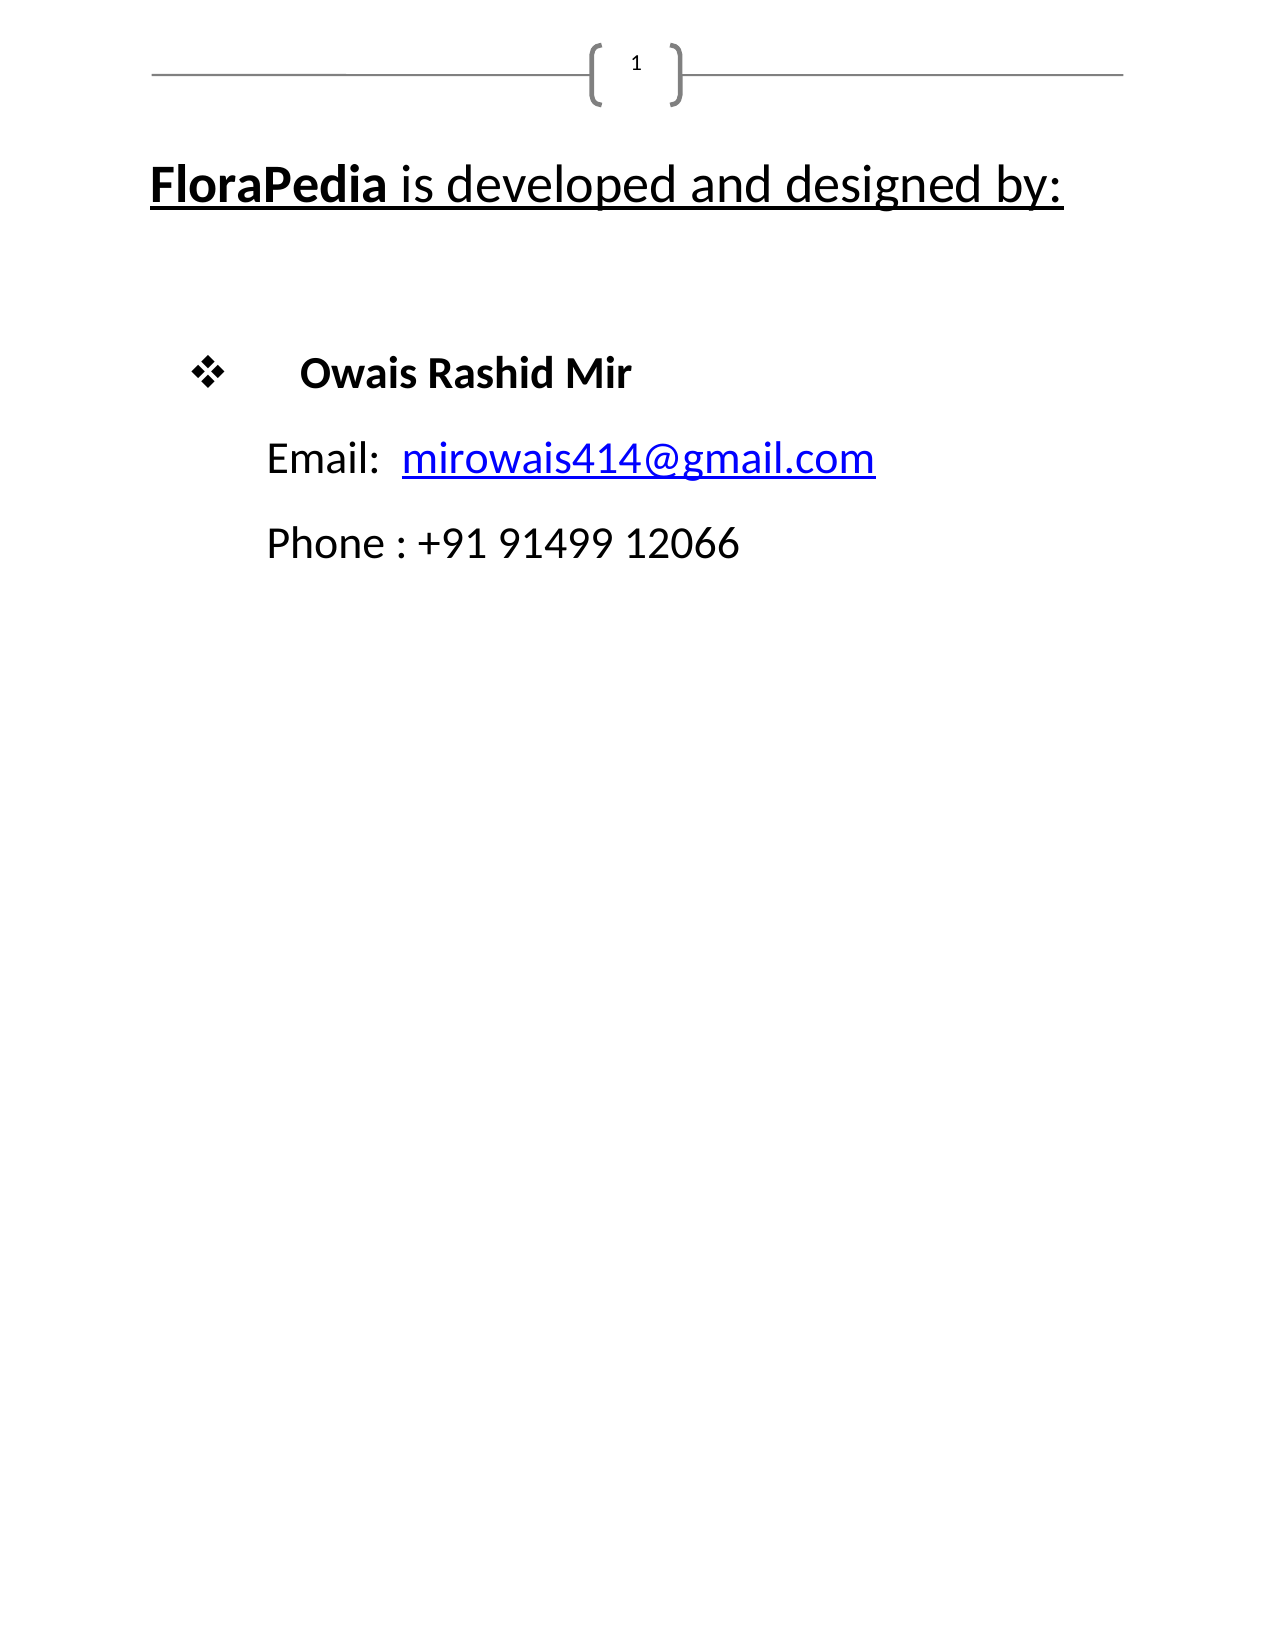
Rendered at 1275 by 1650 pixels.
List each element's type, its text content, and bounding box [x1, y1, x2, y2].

text Email: mirowais414@gmail.com [150, 429, 1125, 485]
list Owais Rashid Mir [187, 344, 1125, 400]
text Phone : +91 91499 12066 [150, 514, 1125, 570]
text FloraPedia is developed and designed by: [150, 150, 1125, 216]
